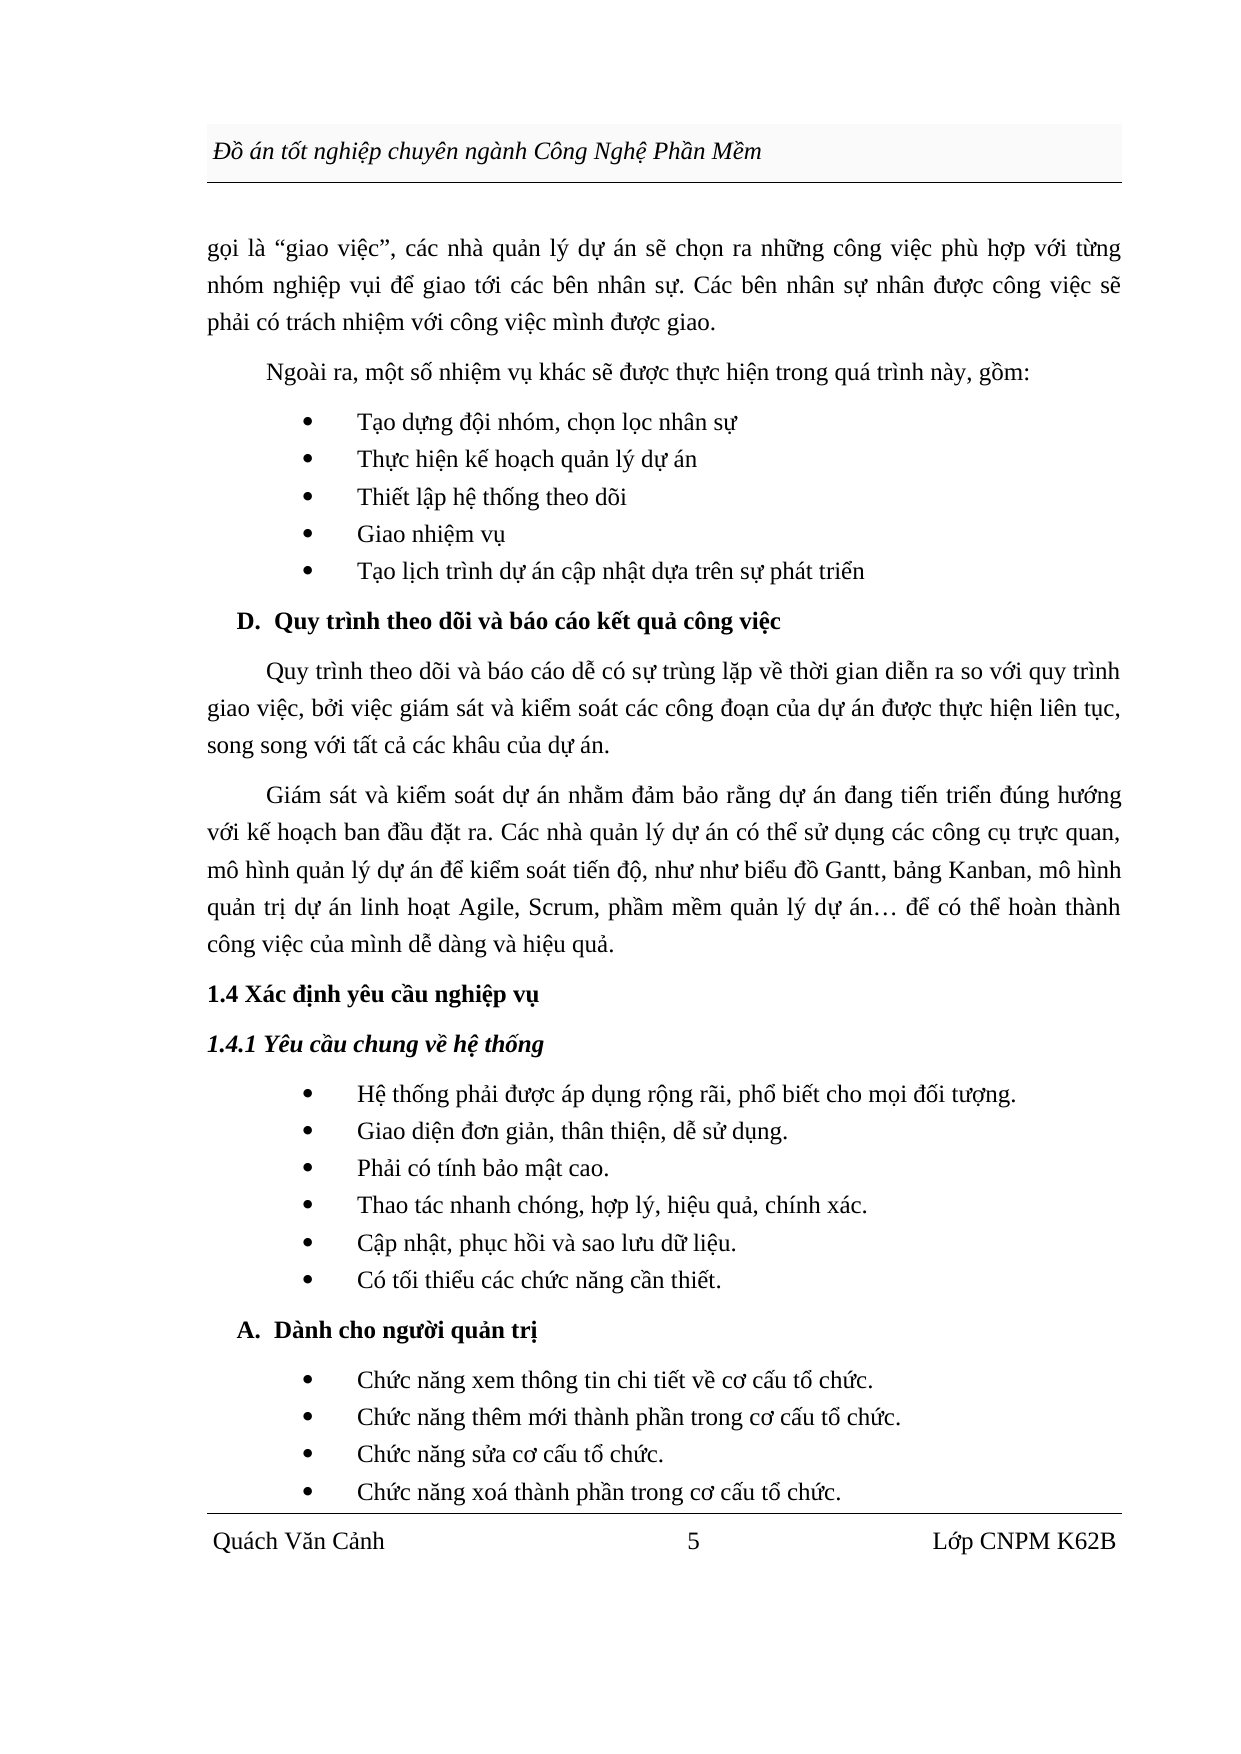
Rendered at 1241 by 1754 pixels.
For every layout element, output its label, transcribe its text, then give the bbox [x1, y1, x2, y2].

list Giao diện đơn giản, thân thiện, dễ sử dụng. [244, 1116, 1122, 1145]
list Hệ thống phải được áp dụng rộng rãi, phổ biết cho mọi đối tượng. [244, 1079, 1122, 1107]
list Tạo lịch trình dự án cập nhật dựa trên sự phát triển [244, 556, 1122, 585]
list Phải có tính bảo mật cao. [244, 1153, 1122, 1182]
list Thiết lập hệ thống theo dõi [244, 482, 1122, 510]
list Chức năng xoá thành phần trong cơ cấu tổ chức. [244, 1477, 1122, 1505]
text Quy trình theo dõi và báo cáo dễ có sự trùng lặp về thời gian diễn ra so với quy trình giao việc, bởi việc giám sát và kiểm soát các công đoạn của dự án được thực hiện liên tục, song song với tất cả các khâu của dự án. [207, 656, 1122, 759]
list Chức năng xem thông tin chi tiết về cơ cấu tổ chức. [244, 1365, 1122, 1393]
subtitle Quy trình theo dõi và báo cáo kết quả công việc [236, 606, 1122, 635]
text Ngoài ra, một số nhiệm vụ khác sẽ được thực hiện trong quá trình này, gồm: [207, 357, 1122, 386]
list Thực hiện kế hoạch quản lý dự án [244, 444, 1122, 473]
list Thao tác nhanh chóng, hợp lý, hiệu quả, chính xác. [244, 1191, 1122, 1219]
subtitle Dành cho người quản trị [236, 1315, 1122, 1344]
list Giao nhiệm vụ [244, 519, 1122, 548]
list Tạo dựng đội nhóm, chọn lọc nhân sự [244, 407, 1122, 436]
list Chức năng sửa cơ cấu tổ chức. [244, 1439, 1122, 1468]
text Giám sát và kiểm soát dự án nhằm đảm bảo rằng dự án đang tiến triển đúng hướng với kế hoạch ban đầu đặt ra. Các nhà quản lý dự án có thể sử dụng các công cụ trực quan, mô hình quản lý dự án để kiểm soát tiến độ, như như biểu đồ Gantt, bảng Kanban, mô hình quản trị dự án linh hoạt Agile, Scrum, phầm mềm quản lý dự án… để có thể hoàn thành công việc của mình dễ dàng và hiệu quả. [207, 780, 1122, 958]
subtitle Xác định yêu cầu nghiệp vụ [207, 979, 1122, 1008]
list Chức năng thêm mới thành phần trong cơ cấu tổ chức. [244, 1402, 1122, 1431]
list Cập nhật, phục hồi và sao lưu dữ liệu. [244, 1228, 1122, 1257]
subtitle Yêu cầu chung về hệ thống [207, 1029, 1122, 1058]
list Có tối thiểu các chức năng cần thiết. [244, 1265, 1122, 1294]
